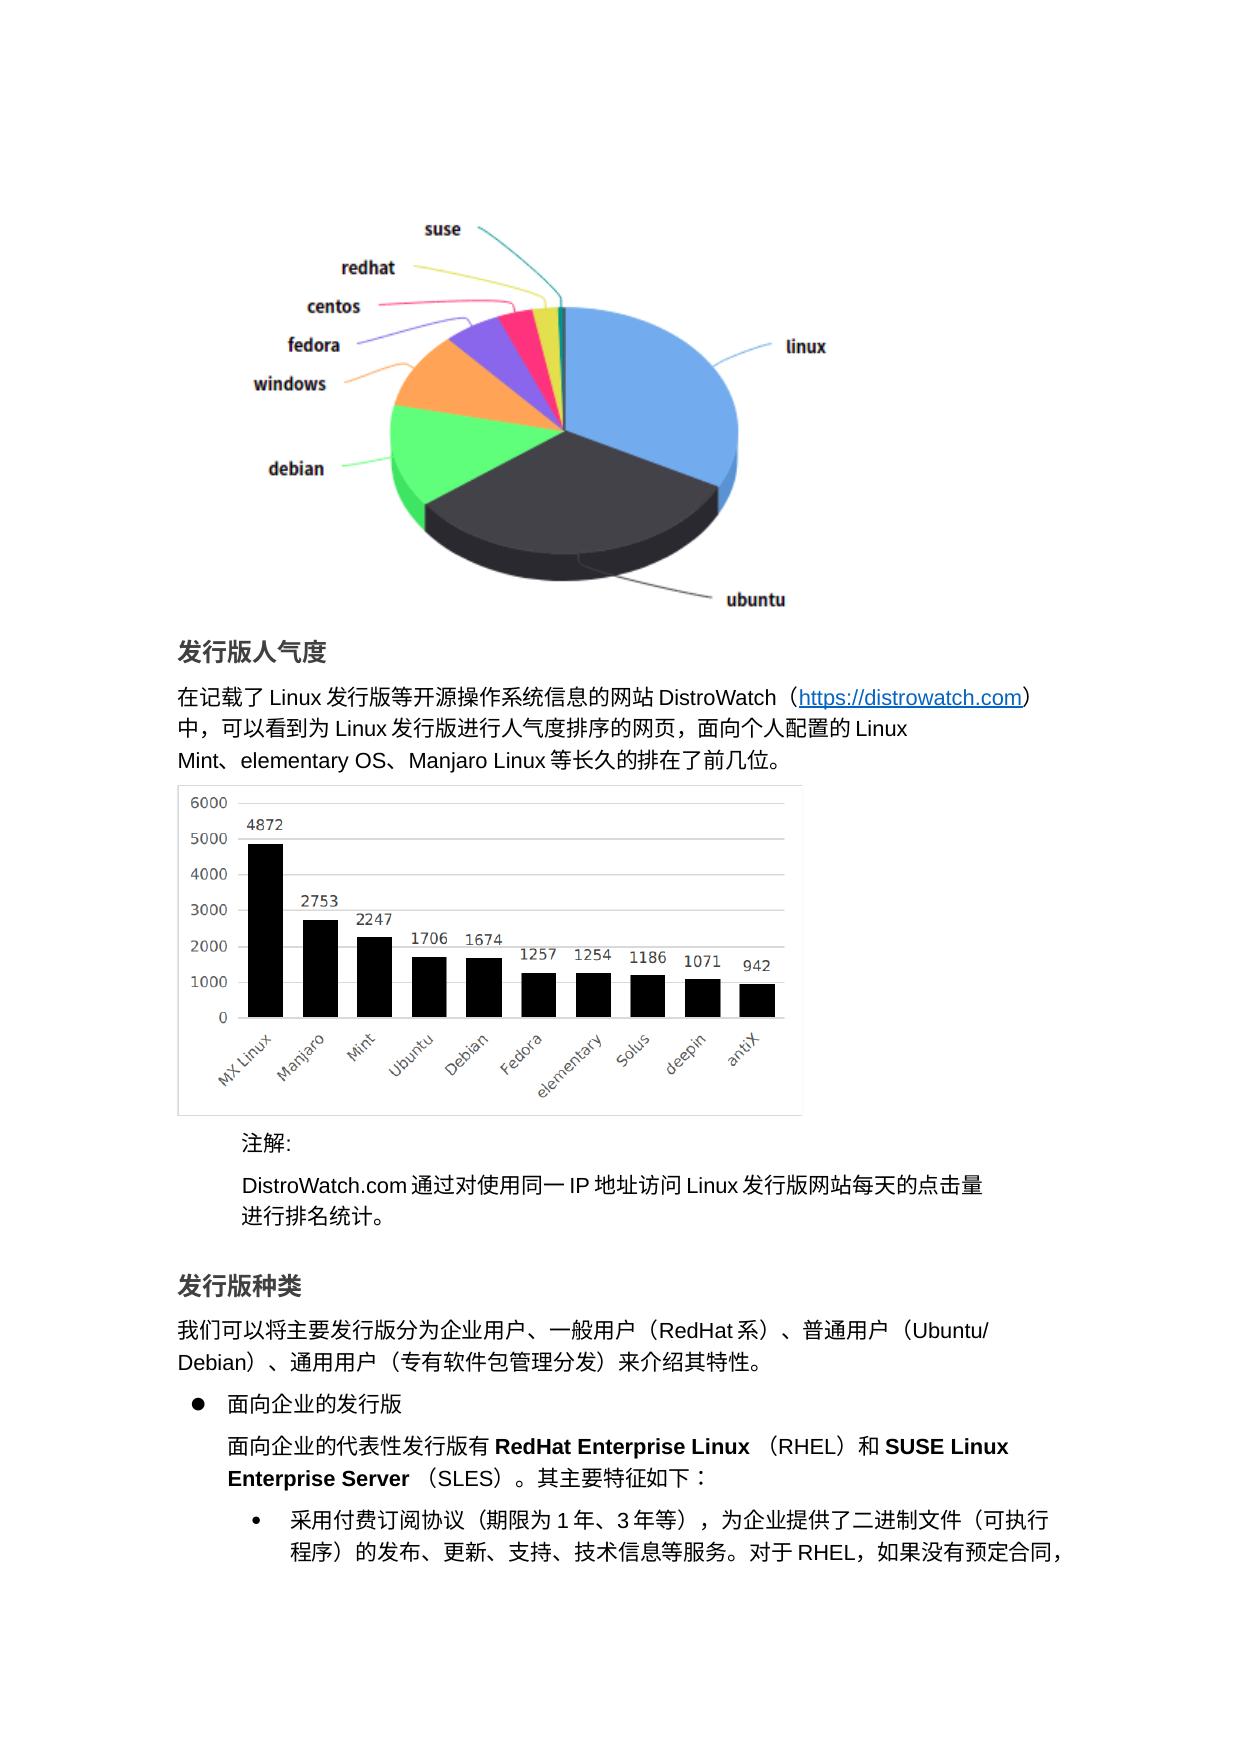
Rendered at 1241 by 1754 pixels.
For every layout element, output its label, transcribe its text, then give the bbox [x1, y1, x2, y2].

subtitle 发行版人气度 [177, 633, 1063, 669]
picture [227, 206, 853, 623]
text 在记载了Linux发行版等开源操作系统信息的网站DistroWatch（https://distrowatch.com）中，可以看到为Linux发行版进行人气度排序的网页，面向个人配置的Linux Mint、elementary OS、Manjaro Linux等长久的排在了前几位。 [177, 679, 1063, 774]
table_header 注解: [230, 1126, 1010, 1168]
picture [177, 785, 803, 1116]
list 面向企业的发行版 [190, 1387, 1063, 1419]
table_cell DistroWatch.com通过对使用同一IP地址访问Linux发行版网站每天的点击量进行排名统计。 [230, 1168, 1010, 1241]
text 面向企业的代表性发行版有 RedHat Enterprise Linux （RHEL）和 SUSE Linux Enterprise Server （SLES）。其主要特征如下： [227, 1429, 1063, 1492]
subtitle 发行版种类 [177, 1267, 1063, 1303]
text 我们可以将主要发行版分为企业用户、一般用户（RedHat系）、普通用户（Ubuntu/Debian）、通用用户（专有软件包管理分发）来介绍其特性。 [177, 1313, 1063, 1377]
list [252, 1503, 1063, 1566]
